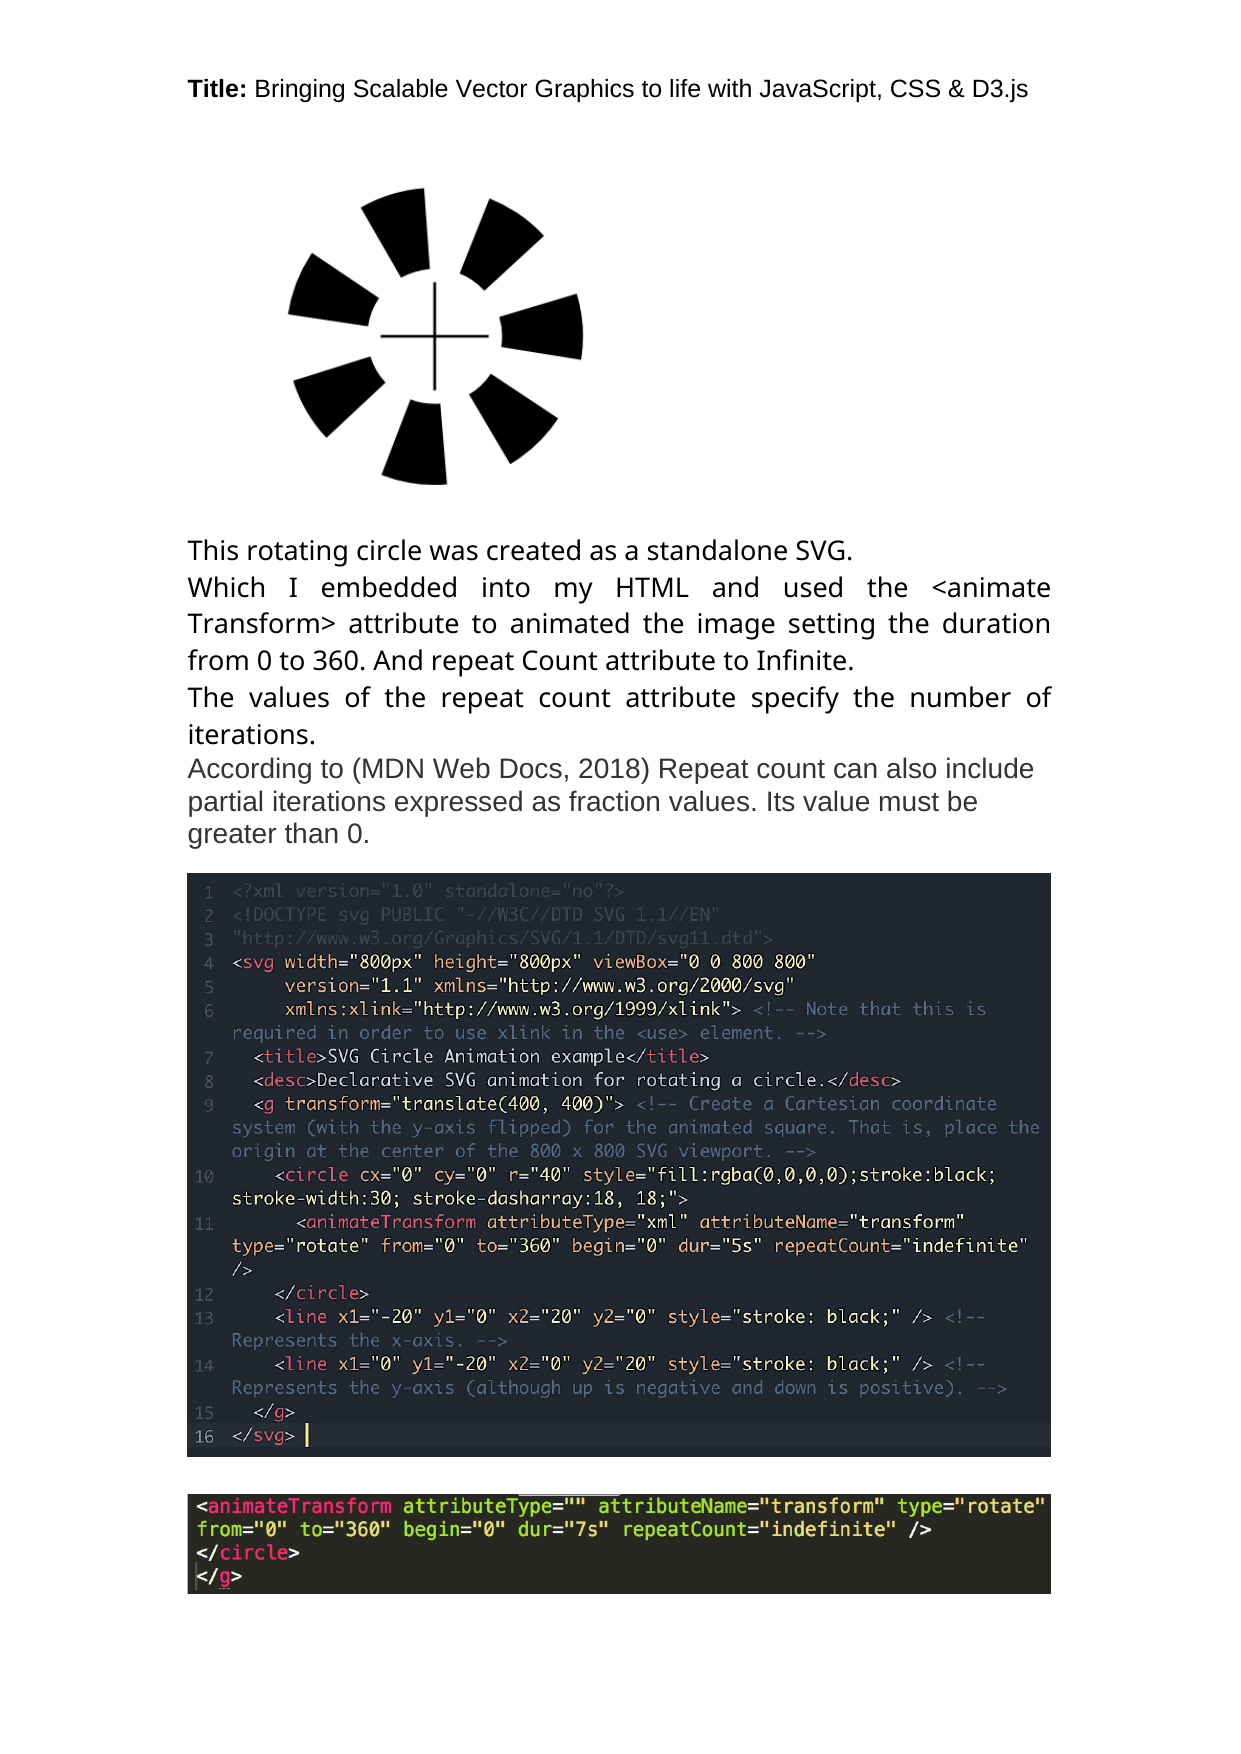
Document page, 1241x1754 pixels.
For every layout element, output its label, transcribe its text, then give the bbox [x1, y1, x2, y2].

picture [187, 150, 625, 532]
text According to (MDN Web Docs, 2018) Repeat count can also include partial iterations expressed as fraction values. Its value must be greater than 0. [187, 752, 1053, 850]
picture [187, 873, 1051, 1457]
text The values of the repeat count attribute specify the number of iterations. [187, 679, 1053, 752]
picture [187, 1494, 1051, 1594]
text This rotating circle was created as a standalone SVG. [187, 531, 1053, 568]
text Which I embedded into my HTML and used the <animate Transform> attribute to animated the image setting the duration from 0 to 360. And repeat Count attribute to Infinite. [187, 568, 1053, 679]
